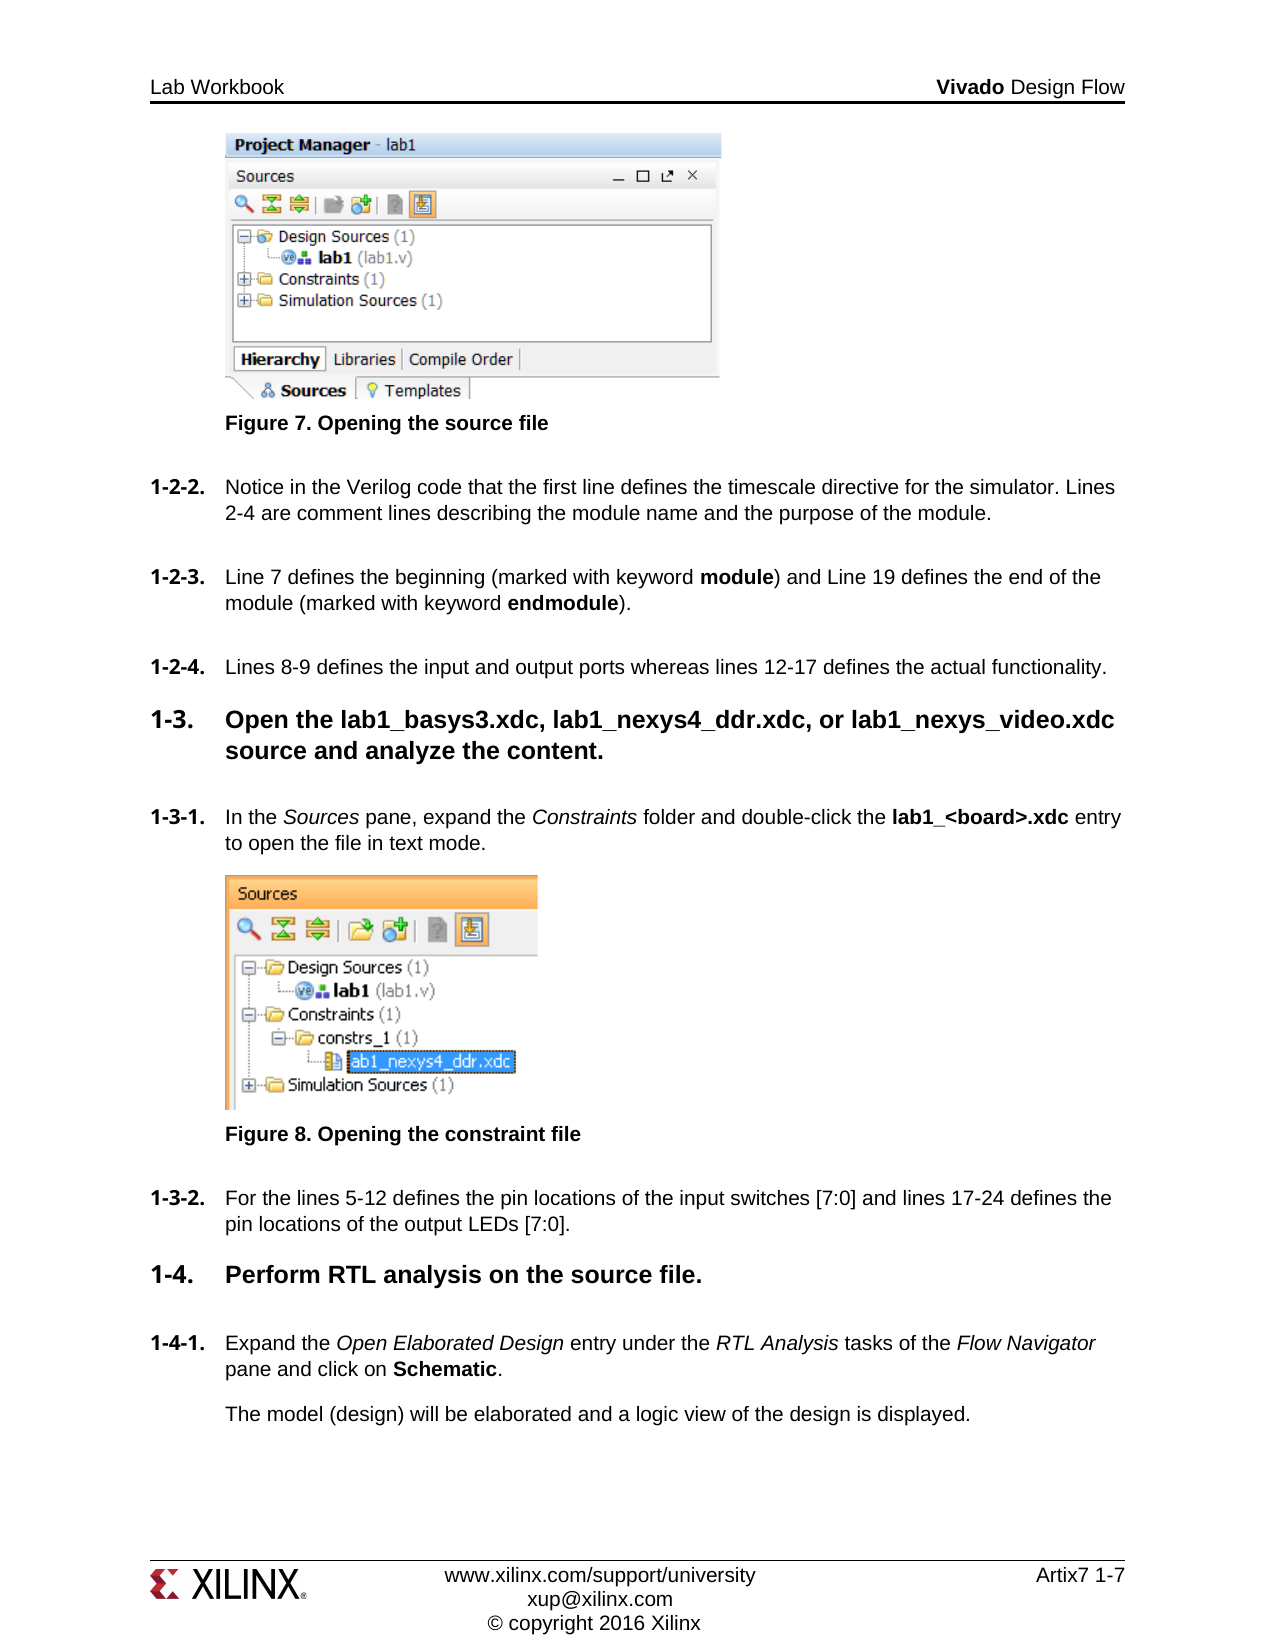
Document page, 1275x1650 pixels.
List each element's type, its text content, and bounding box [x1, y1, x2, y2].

picture [150, 1569, 307, 1599]
text Open the lab1_basys3.xdc, lab1_nexys4_ddr.xdc, or lab1_nexys_video.xdc source and analyze the content. [150, 702, 1125, 764]
text Line 7 defines the beginning (marked with keyword module) and Line 19 defines the end of the module (marked with keyword endmodule). [150, 562, 1125, 615]
text Figure 8. Opening the constraint file [225, 1122, 1125, 1146]
text In the Sources pane, expand the Constraints folder and double-click the lab1_<board>.xdc entry to open the file in text mode. [150, 802, 1125, 854]
picture [225, 133, 722, 399]
picture [225, 875, 538, 1110]
text Figure 7. Opening the source file [225, 411, 1125, 435]
text The model (design) will be elaborated and a logic view of the design is displayed. [225, 1401, 1125, 1425]
text Perform RTL analysis on the source file. [150, 1257, 1125, 1291]
text Expand the Open Elaborated Design entry under the RTL Analysis tasks of the Flow Navigator pane and click on Schematic. [150, 1328, 1125, 1381]
text Notice in the Verilog code that the first line defines the timescale directive for the simulator. Lines 2-4 are comment lines describing the module name and the purpose of the module. [150, 472, 1125, 525]
text Lines 8-9 defines the input and output ports whereas lines 12-17 defines the actual functionality. [150, 652, 1125, 681]
text For the lines 5-12 defines the pin locations of the input switches [7:0] and lines 17-24 defines the pin locations of the output LEDs [7:0]. [150, 1183, 1125, 1236]
